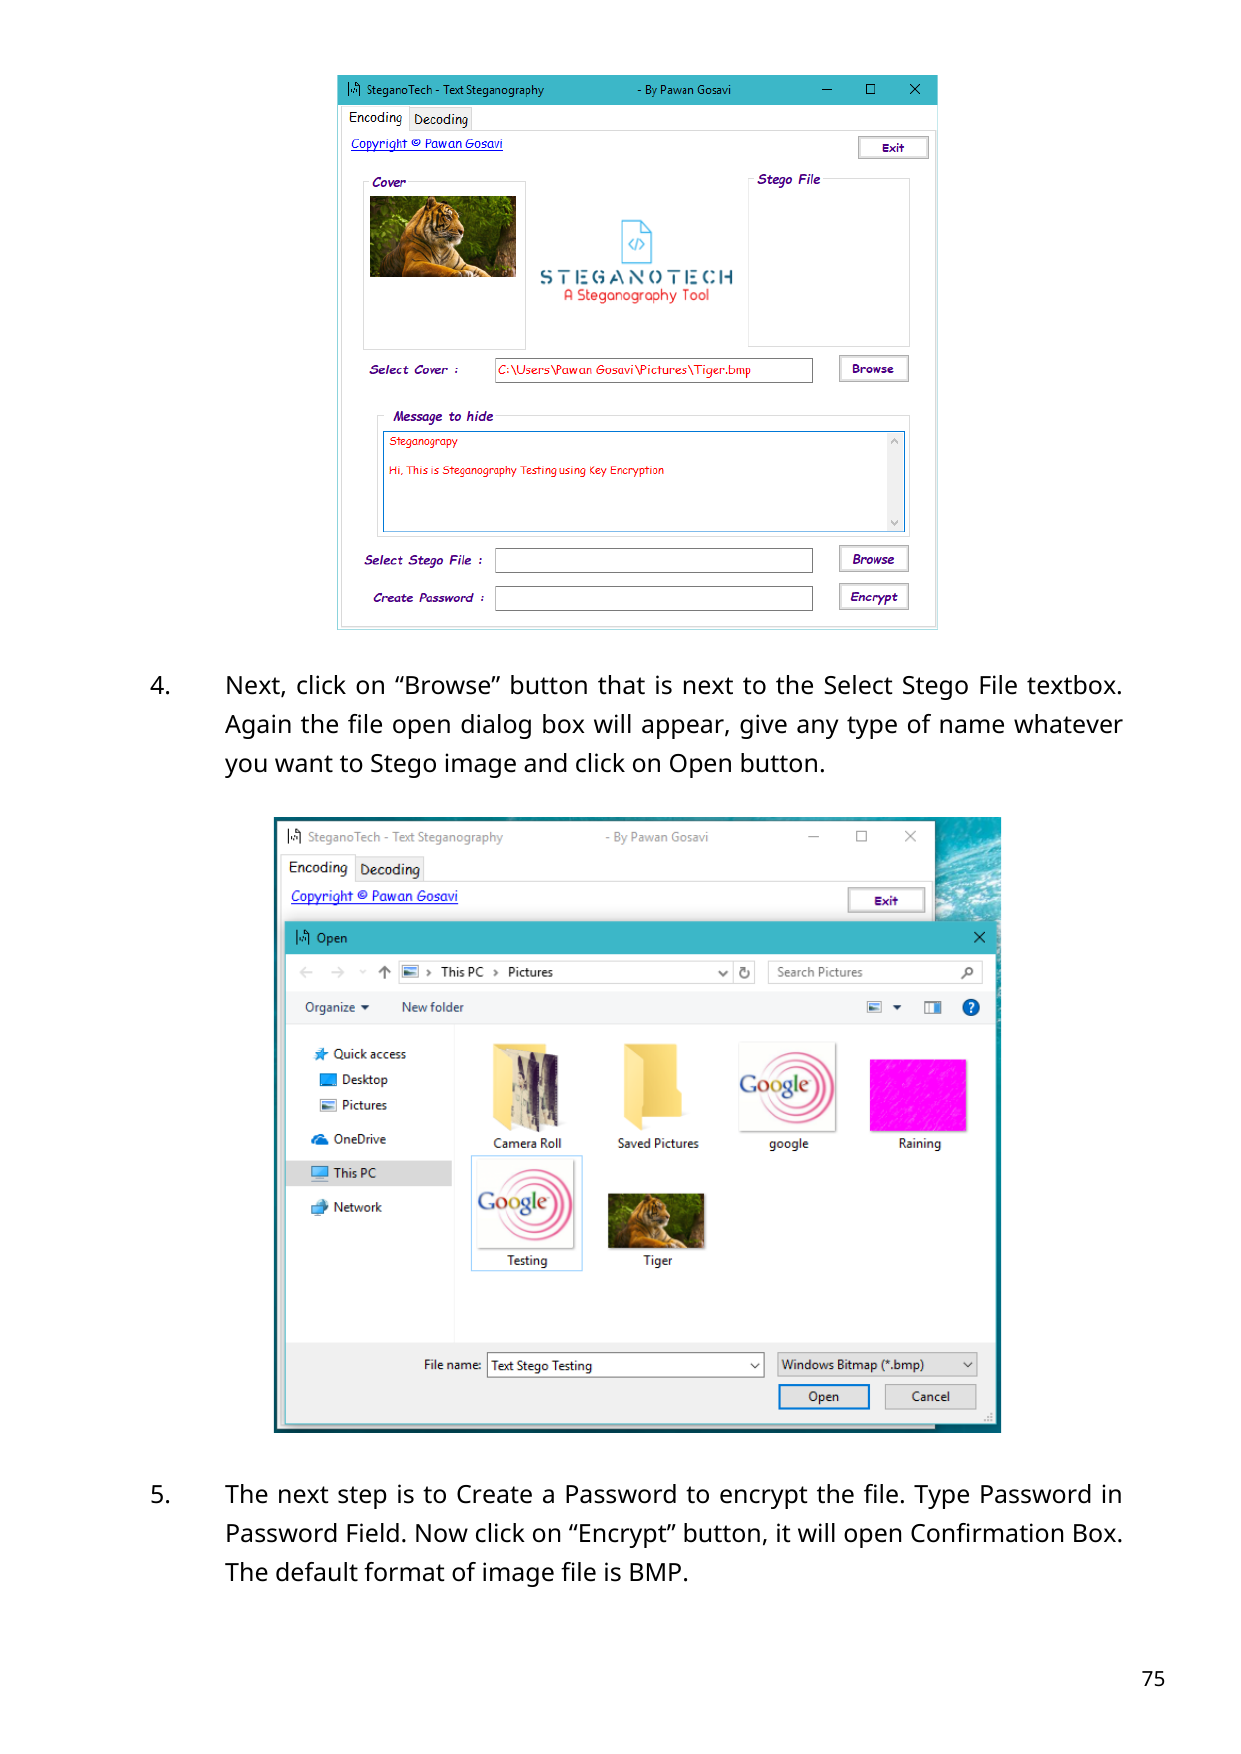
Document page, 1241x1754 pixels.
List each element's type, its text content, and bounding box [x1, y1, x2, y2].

text 5. The next step is to Create a Password to encrypt the file. Type Password in Password Field. Now click on “Encrypt” button, it will open Confirmation Box. The default format of image file is BMP. [150, 1476, 1125, 1589]
picture [337, 75, 938, 630]
text 4. Next, click on “Browse” button that is next to the Select Stego File textbox. Again the file open dialog box will appear, give any type of name whatever you want to Stego image and click on Open button. [150, 667, 1125, 780]
picture [273, 817, 1002, 1433]
